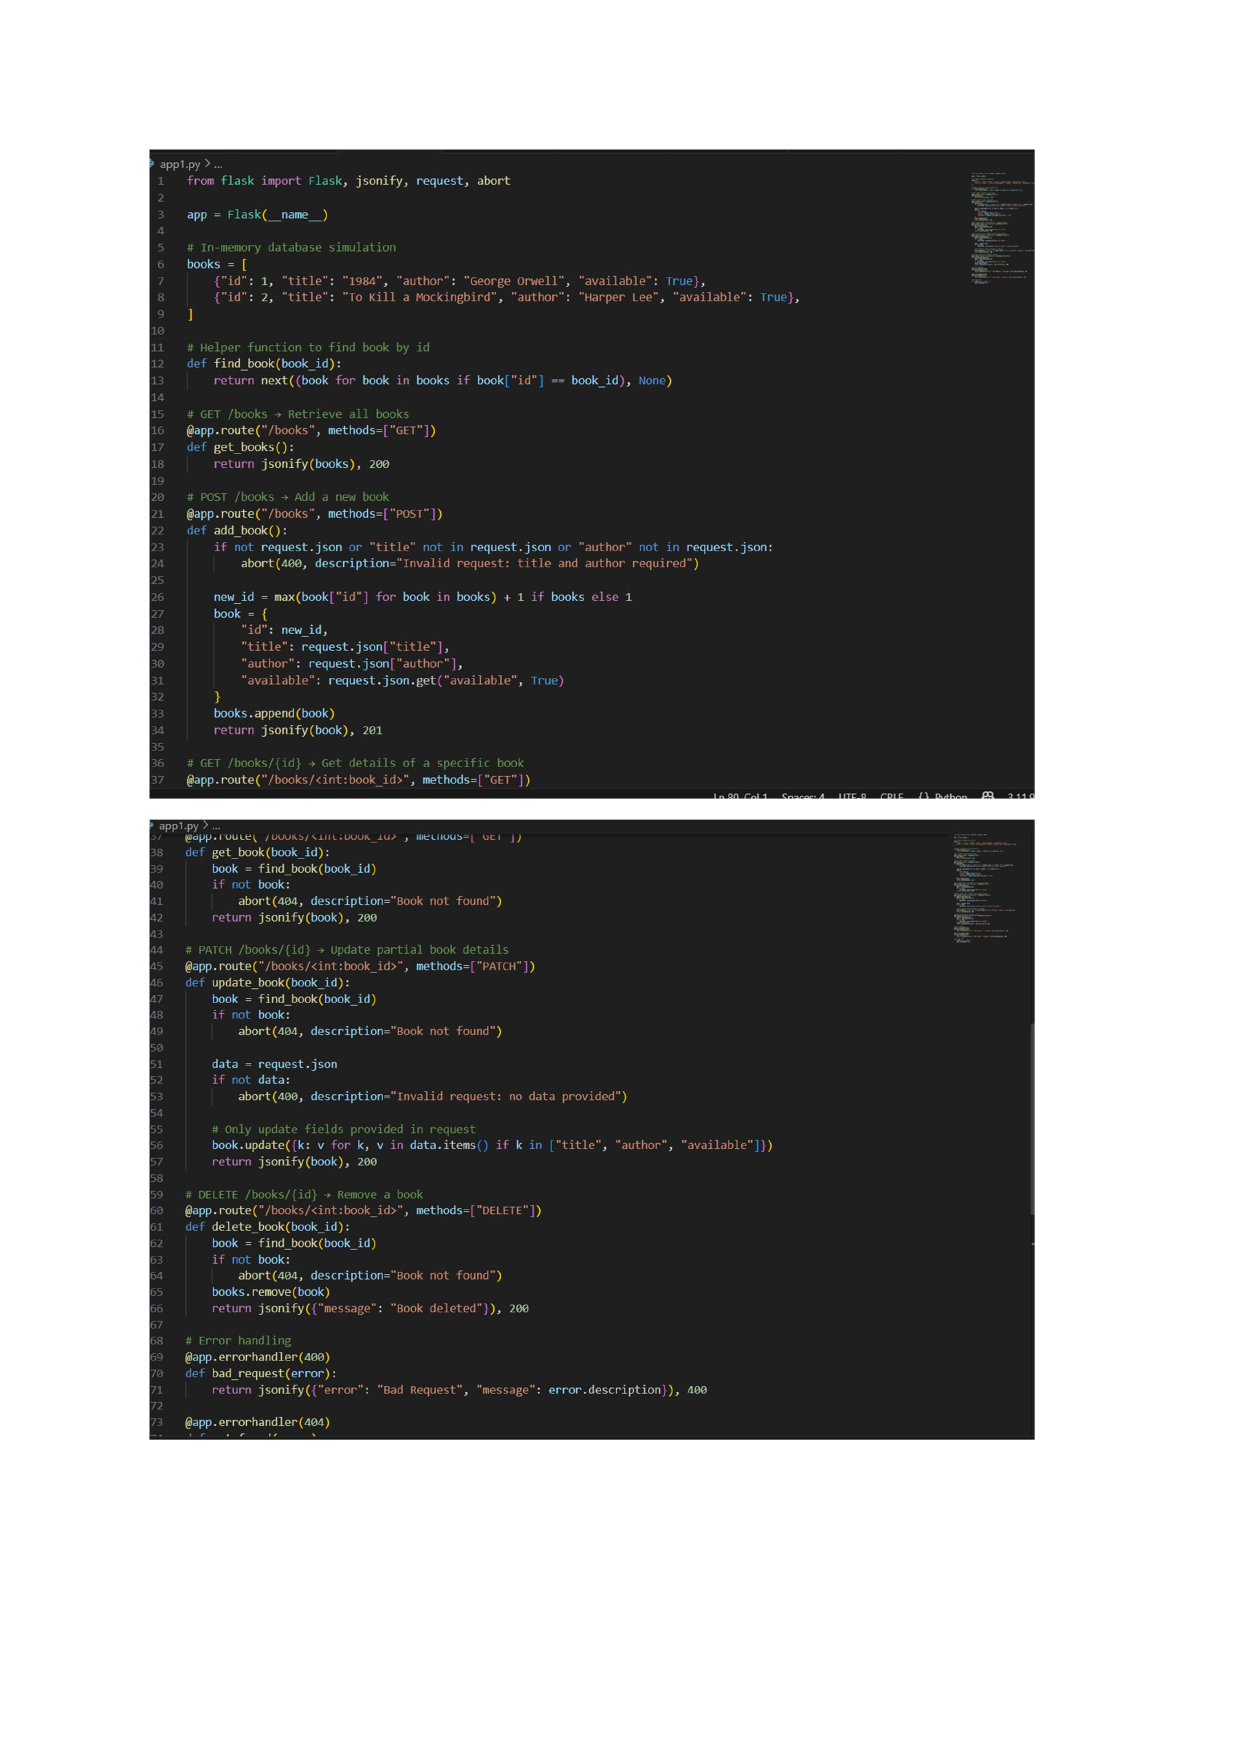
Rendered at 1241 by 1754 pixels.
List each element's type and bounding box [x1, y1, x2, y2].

picture [149, 819, 1035, 1440]
picture [149, 149, 1035, 799]
